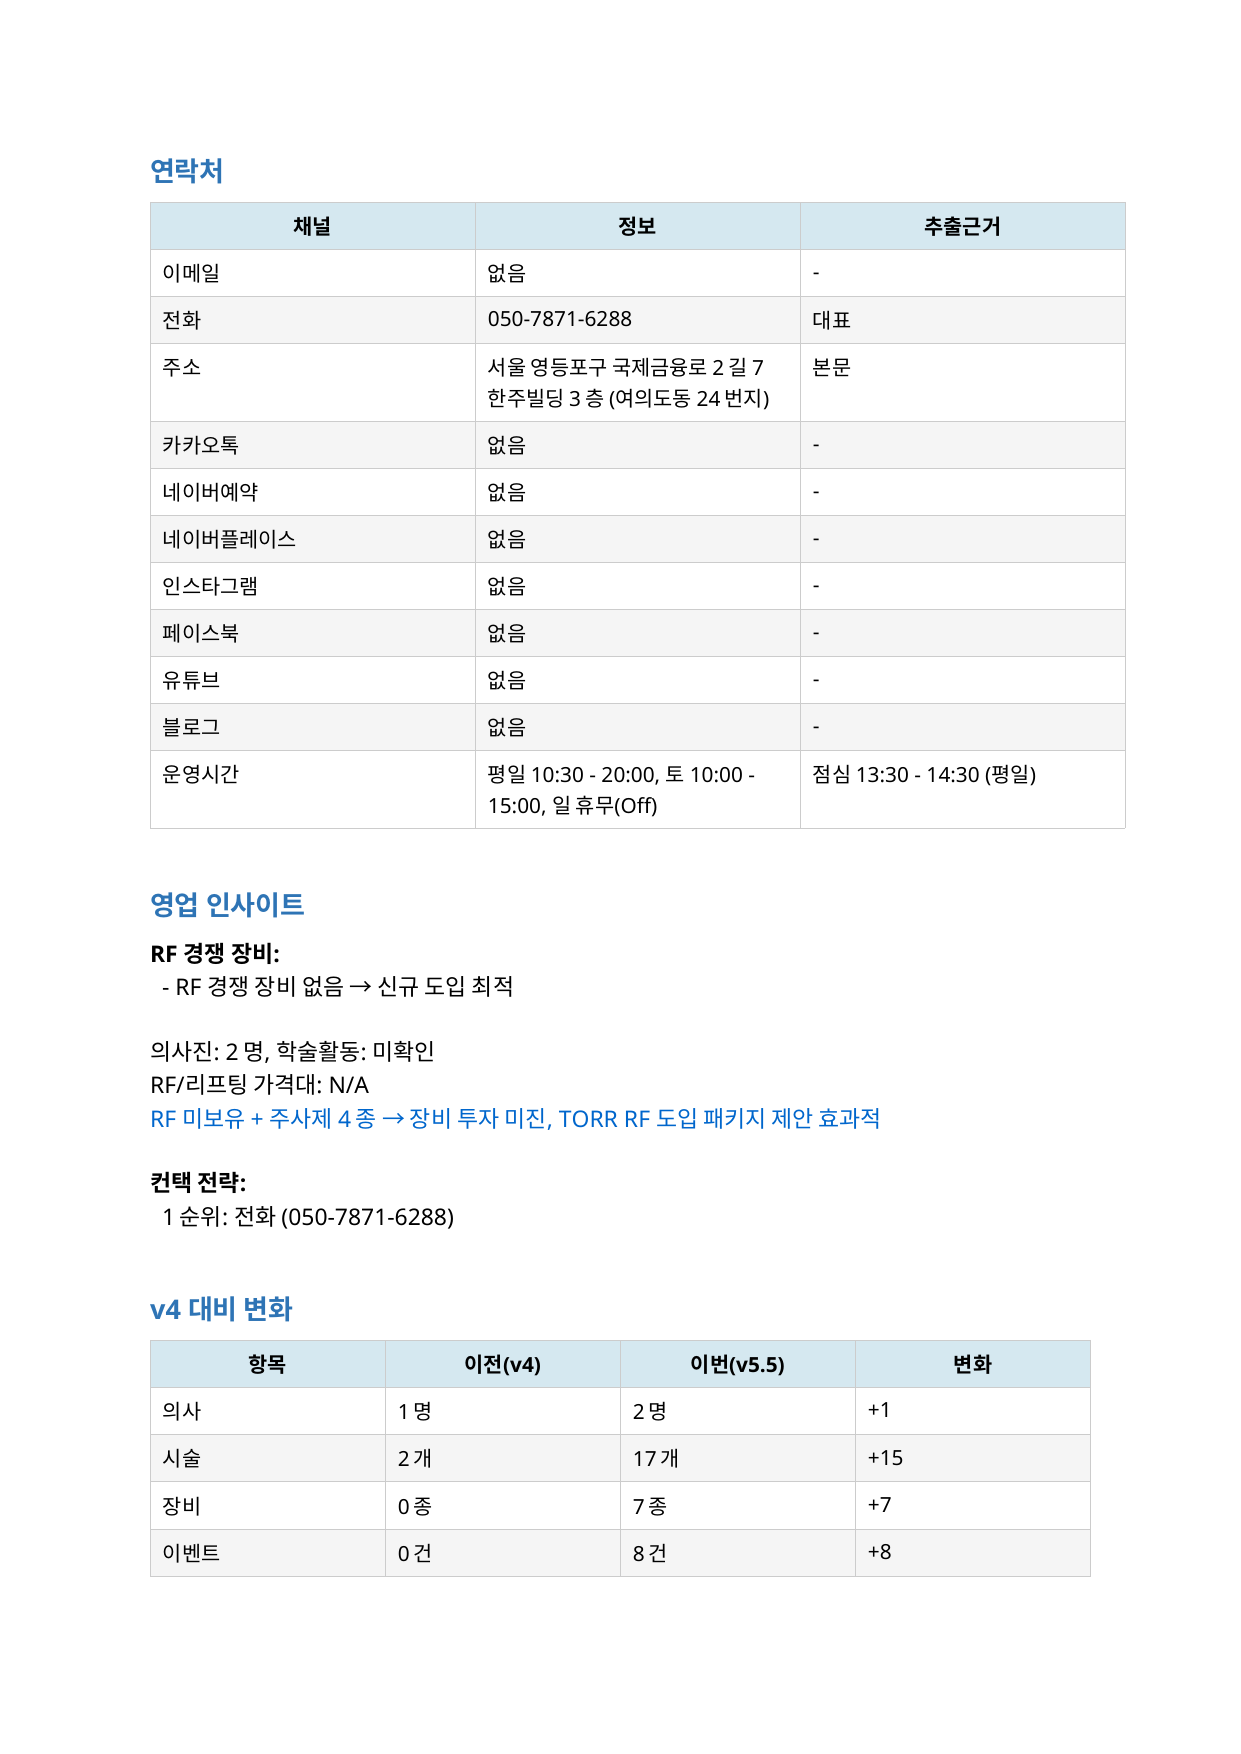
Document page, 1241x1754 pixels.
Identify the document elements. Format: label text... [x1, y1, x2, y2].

table_cell 네이버플레이스 [151, 516, 475, 562]
text 1순위: 전화 (050-7871-6288) [150, 1198, 1090, 1232]
table_cell - [801, 704, 1125, 750]
table_cell 0건 [386, 1530, 620, 1576]
subtitle 영업 인사이트 [150, 884, 1090, 923]
table_header 이번(v5.5) [621, 1341, 855, 1387]
text RF 경쟁 장비: [150, 936, 1090, 969]
table_cell 평일 10:30 - 20:00, 토 10:00 - 15:00, 일 휴무(Off) [476, 751, 800, 828]
table_cell 2개 [386, 1435, 620, 1481]
table_cell 본문 [801, 344, 1125, 421]
table_cell 이벤트 [151, 1530, 385, 1576]
table_cell - [801, 422, 1125, 468]
text 의사진: 2명, 학술활동: 미확인 [150, 1034, 1090, 1067]
table_cell - [801, 610, 1125, 656]
table_cell 서울 영등포구 국제금융로2길 7 한주빌딩 3층 (여의도동 24번지) [476, 344, 800, 421]
table_cell 인스타그램 [151, 563, 475, 609]
table_cell 블로그 [151, 704, 475, 750]
table_cell 시술 [151, 1435, 385, 1481]
table_cell 없음 [476, 469, 800, 515]
table_cell 이메일 [151, 250, 475, 296]
table_header 항목 [151, 1341, 385, 1387]
table_cell 050-7871-6288 [476, 297, 800, 343]
table_cell 8건 [621, 1530, 855, 1576]
text - RF 경쟁 장비 없음 → 신규 도입 최적 [150, 969, 1090, 1002]
table_cell 유튜브 [151, 657, 475, 703]
table_cell 없음 [476, 250, 800, 296]
table_header 추출근거 [801, 203, 1125, 249]
text RF 미보유 + 주사제 4종 → 장비 투자 미진, TORR RF 도입 패키지 제안 효과적 [150, 1100, 1090, 1134]
table_cell 7종 [621, 1482, 855, 1528]
table_cell 17개 [621, 1435, 855, 1481]
table_header 정보 [476, 203, 800, 249]
table_cell - [801, 516, 1125, 562]
table_cell 없음 [476, 563, 800, 609]
table_cell 대표 [801, 297, 1125, 343]
table_cell 운영시간 [151, 751, 475, 828]
table_header 변화 [856, 1341, 1090, 1387]
table_cell 없음 [476, 657, 800, 703]
table_cell 주소 [151, 344, 475, 421]
table_cell +7 [856, 1482, 1090, 1528]
table_cell - [801, 563, 1125, 609]
text RF/리프팅 가격대: N/A [150, 1067, 1090, 1100]
table_cell - [801, 250, 1125, 296]
table_cell 없음 [476, 516, 800, 562]
table_cell - [801, 469, 1125, 515]
table_cell +1 [856, 1388, 1090, 1434]
table_header 채널 [151, 203, 475, 249]
table_cell 점심 13:30 - 14:30 (평일) [801, 751, 1125, 828]
table_cell +15 [856, 1435, 1090, 1481]
subtitle 연락처 [150, 150, 1090, 189]
table_cell 장비 [151, 1482, 385, 1528]
table_cell 전화 [151, 297, 475, 343]
table_cell 1명 [386, 1388, 620, 1434]
table_cell 없음 [476, 610, 800, 656]
table_cell - [801, 657, 1125, 703]
table_cell 카카오톡 [151, 422, 475, 468]
table_cell 0종 [386, 1482, 620, 1528]
table_cell 없음 [476, 704, 800, 750]
subtitle v4 대비 변화 [150, 1288, 1090, 1327]
table_cell 네이버예약 [151, 469, 475, 515]
table_cell 의사 [151, 1388, 385, 1434]
table_cell 없음 [476, 422, 800, 468]
table_cell 2명 [621, 1388, 855, 1434]
table_header 이전(v4) [386, 1341, 620, 1387]
table_cell 페이스북 [151, 610, 475, 656]
table_cell +8 [856, 1530, 1090, 1576]
text 컨택 전략: [150, 1165, 1090, 1198]
